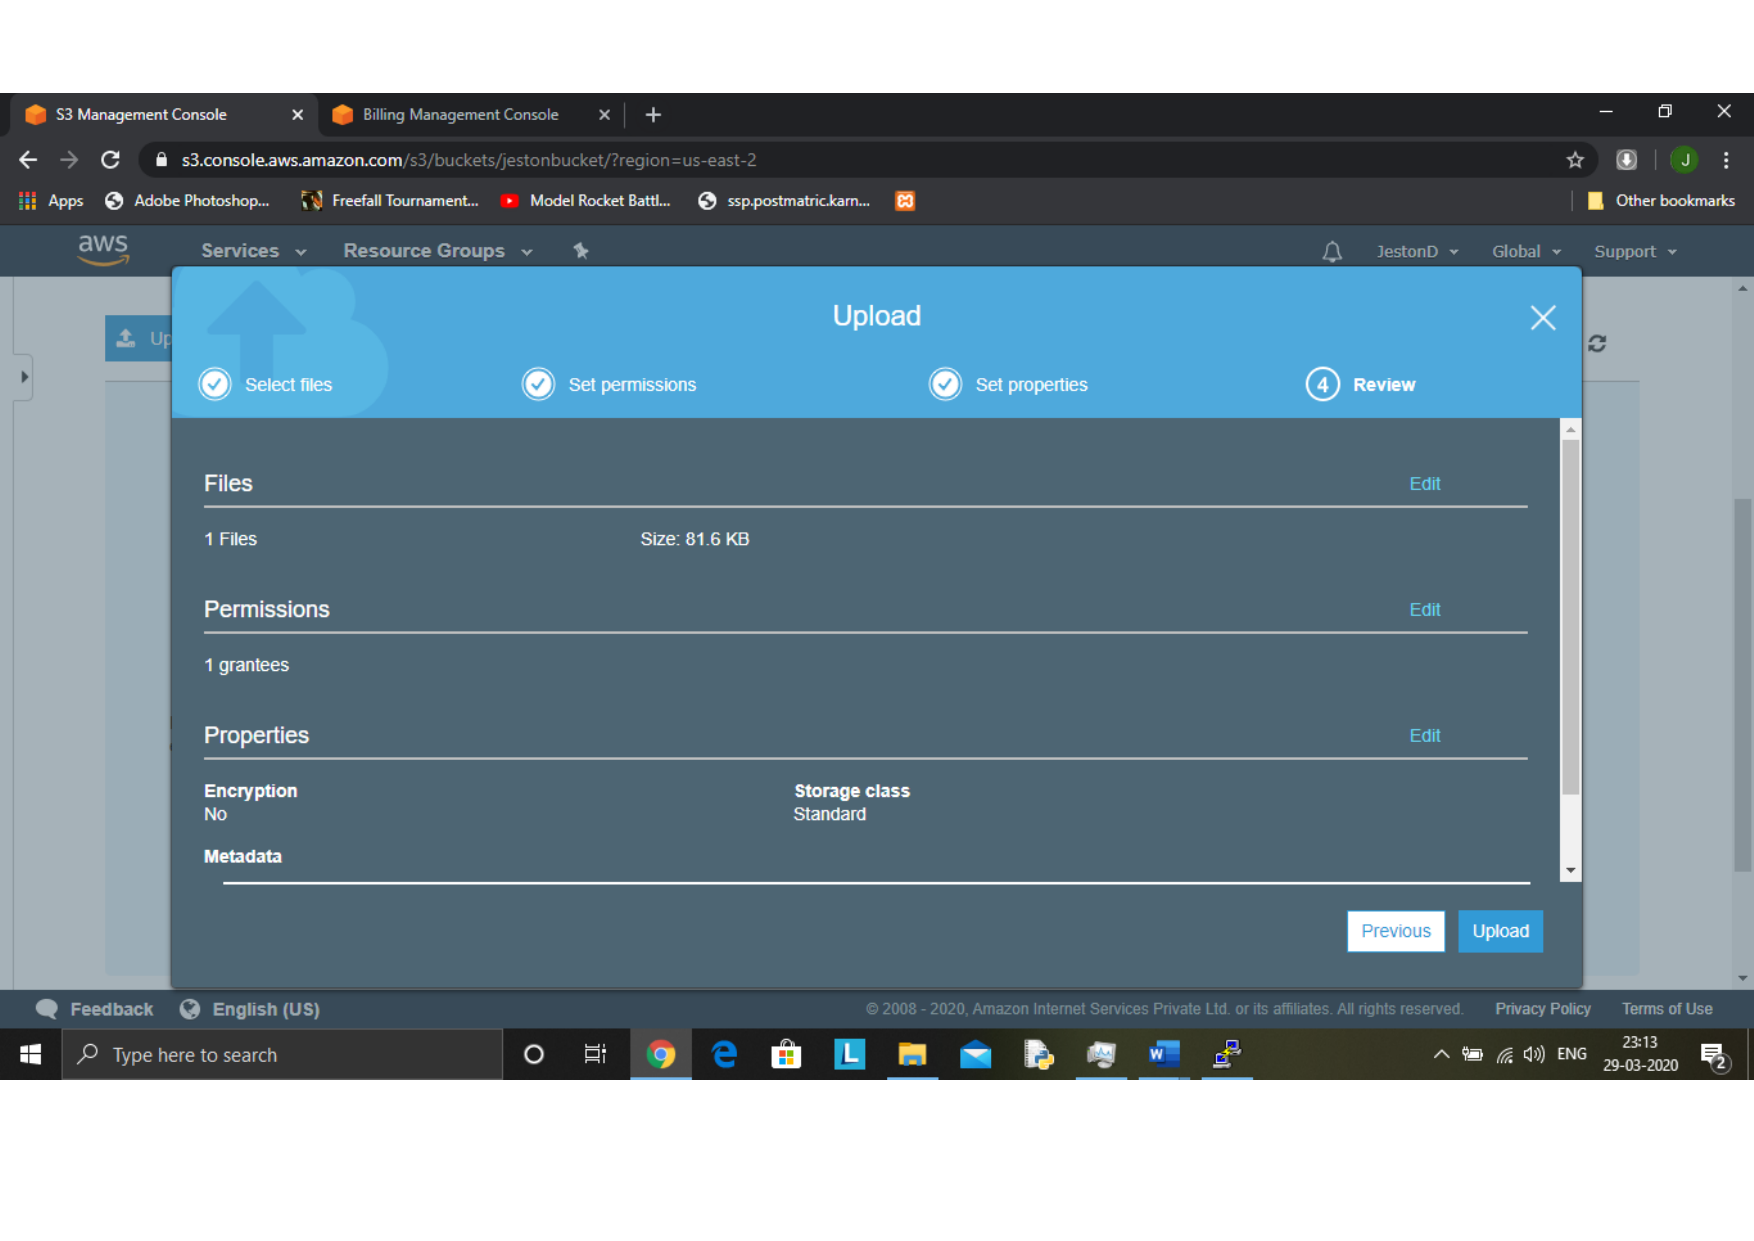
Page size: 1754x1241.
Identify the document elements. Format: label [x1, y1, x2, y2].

picture [0, 93, 1754, 1080]
